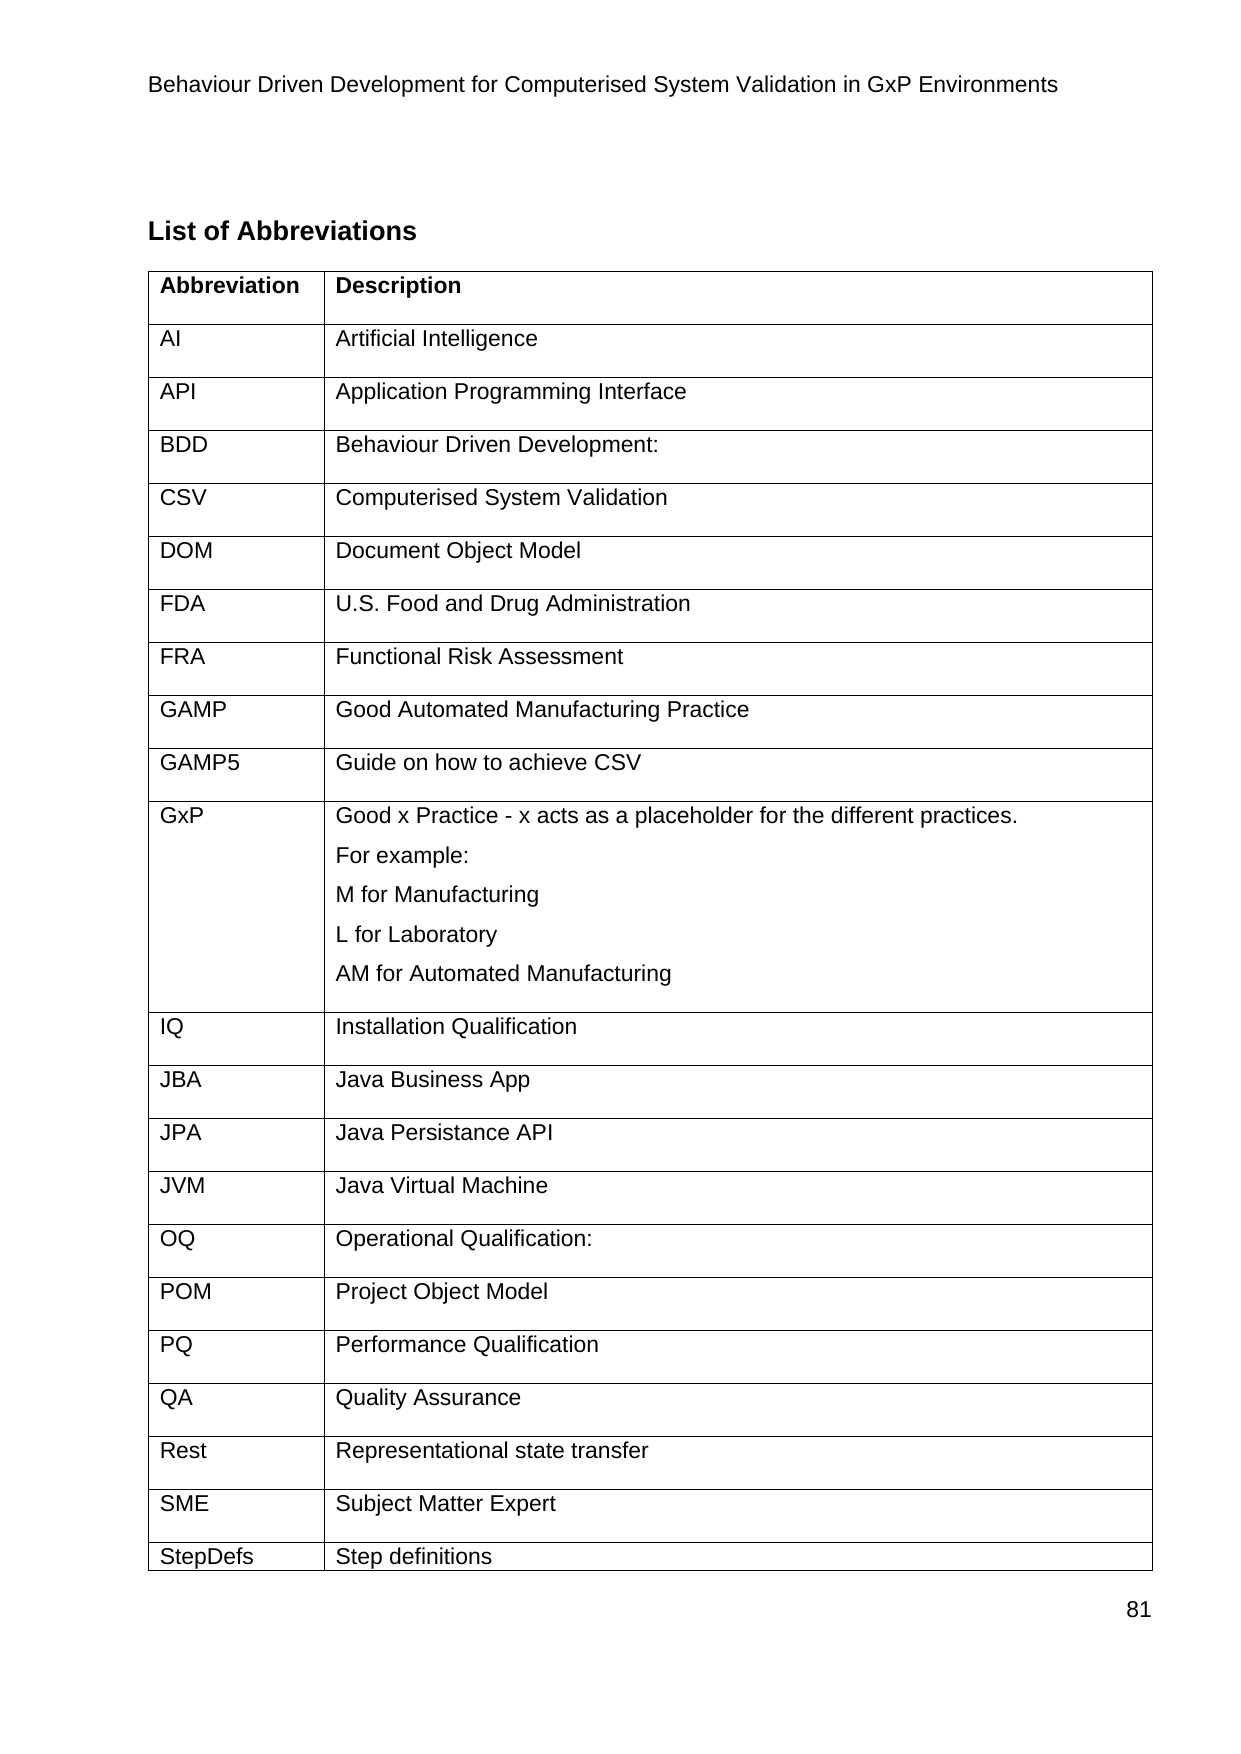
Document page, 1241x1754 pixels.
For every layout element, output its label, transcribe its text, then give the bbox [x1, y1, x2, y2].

table_cell Computerised System Validation [325, 484, 1152, 536]
table_cell API [149, 378, 324, 430]
table_cell BDD [149, 431, 324, 483]
table_cell Installation Qualification [325, 1013, 1152, 1065]
table_cell Good x Practice - x acts as a placeholder for the different practices. For example: M for Manufacturing L for Laboratory AM for Automated Manufacturing [325, 802, 1152, 1012]
table_cell Rest [149, 1437, 324, 1489]
table_cell Quality Assurance [325, 1384, 1152, 1436]
table_cell JPA [149, 1119, 324, 1171]
table_cell Behaviour Driven Development: [325, 431, 1152, 483]
table_cell Artificial Intelligence [325, 325, 1152, 377]
table_cell POM [149, 1278, 324, 1330]
table_cell FRA [149, 643, 324, 695]
table_cell Representational state transfer [325, 1437, 1152, 1489]
table_cell DOM [149, 537, 324, 589]
table_cell Application Programming Interface [325, 378, 1152, 430]
table_header Description [325, 272, 1152, 324]
table_cell Subject Matter Expert [325, 1490, 1152, 1542]
table_cell U.S. Food and Drug Administration [325, 590, 1152, 642]
table_cell GAMP5 [149, 749, 324, 801]
table_header Abbreviation [149, 272, 324, 324]
table_cell Functional Risk Assessment [325, 643, 1152, 695]
table_cell GAMP [149, 696, 324, 748]
table_cell Java Virtual Machine [325, 1172, 1152, 1224]
table_cell IQ [149, 1013, 324, 1065]
table_cell AI [149, 325, 324, 377]
table_cell Step definitions [325, 1543, 1152, 1570]
table_cell Java Persistance API [325, 1119, 1152, 1171]
table_cell JBA [149, 1066, 324, 1118]
table_cell OQ [149, 1225, 324, 1277]
table_cell CSV [149, 484, 324, 536]
table_cell Document Object Model [325, 537, 1152, 589]
table_cell Java Business App [325, 1066, 1152, 1118]
table_cell PQ [149, 1331, 324, 1383]
table_cell JVM [149, 1172, 324, 1224]
subtitle List of Abbreviations [148, 215, 1152, 246]
table_cell StepDefs [149, 1543, 324, 1570]
table_cell FDA [149, 590, 324, 642]
table_cell GxP [149, 802, 324, 1012]
table_cell Operational Qualification: [325, 1225, 1152, 1277]
table_cell SME [149, 1490, 324, 1542]
table_cell Performance Qualification [325, 1331, 1152, 1383]
table_cell Good Automated Manufacturing Practice [325, 696, 1152, 748]
table_cell QA [149, 1384, 324, 1436]
table_cell Project Object Model [325, 1278, 1152, 1330]
table_cell Guide on how to achieve CSV [325, 749, 1152, 801]
